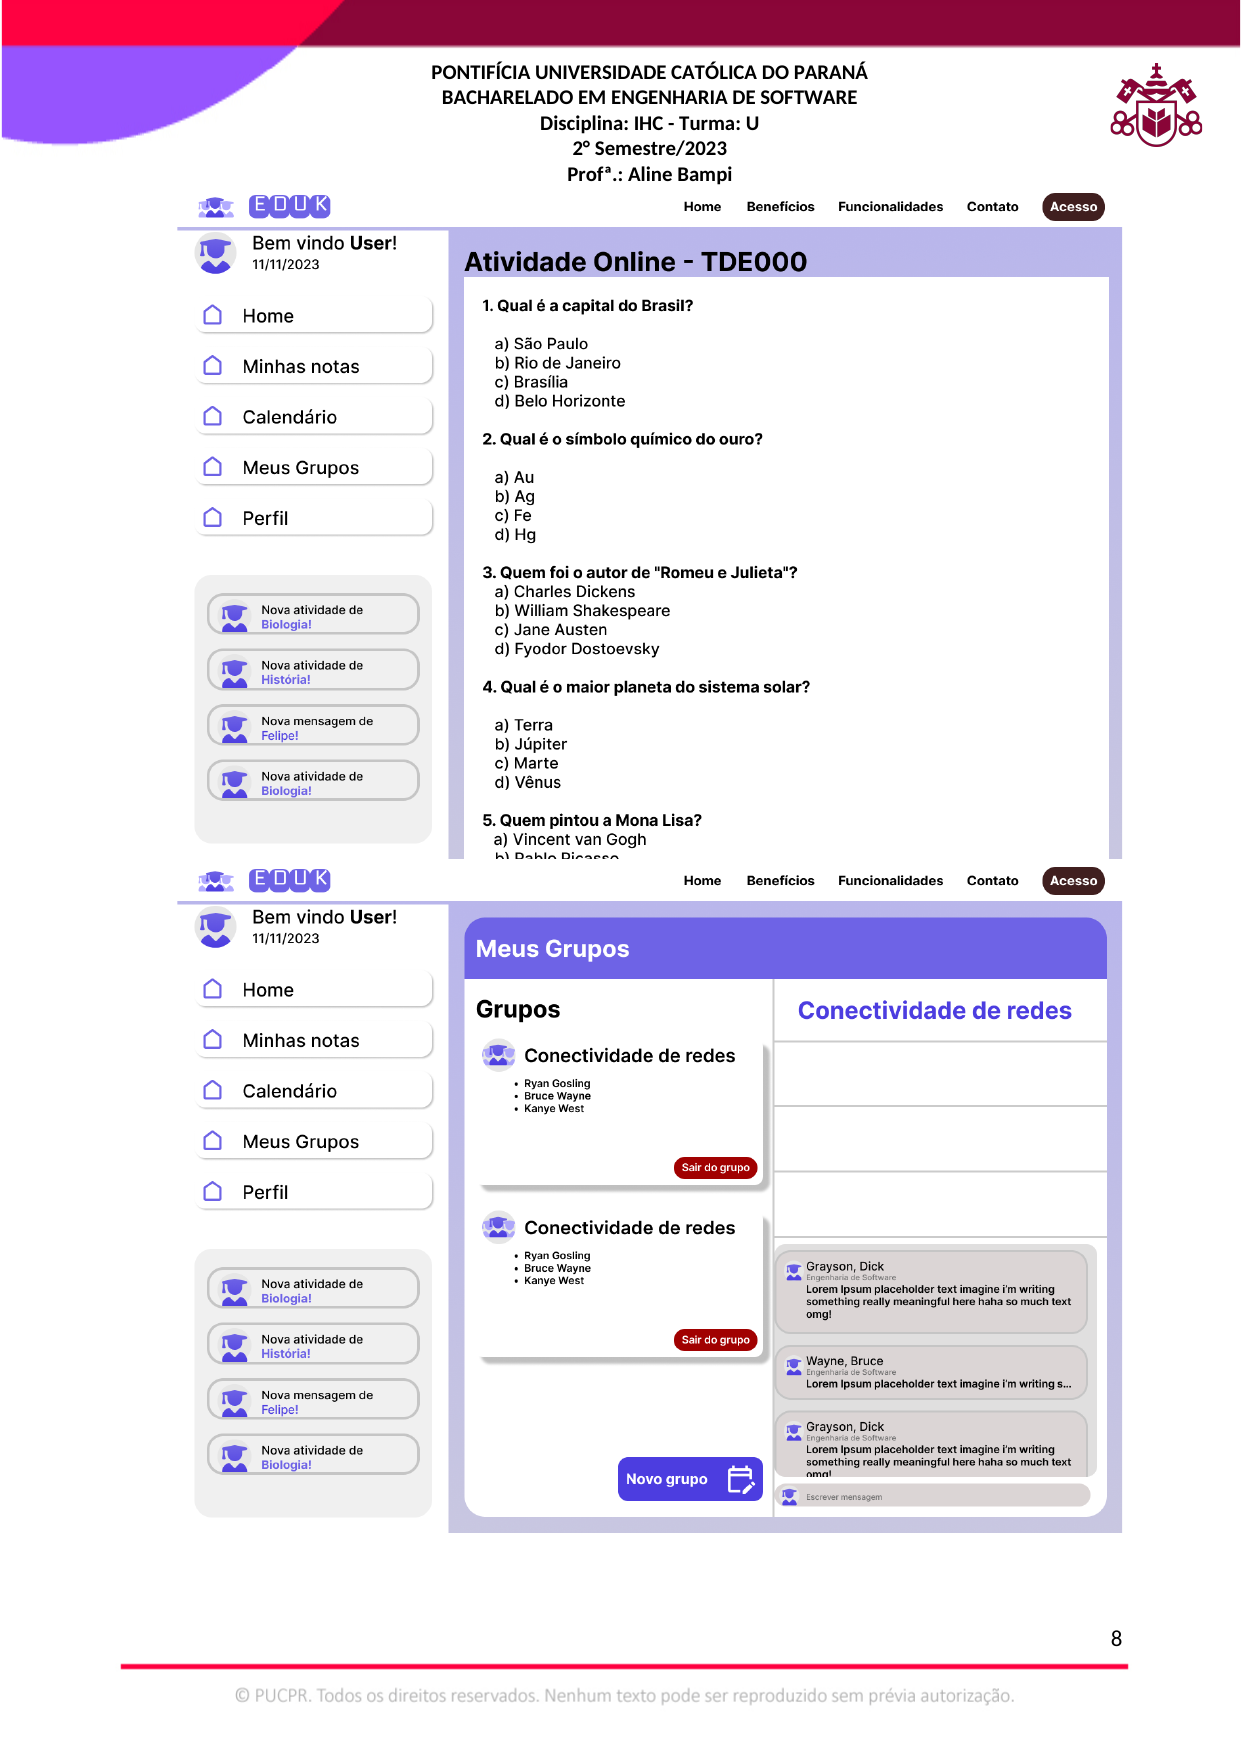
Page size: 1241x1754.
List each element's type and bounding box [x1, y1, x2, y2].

picture [1, 0, 1241, 859]
picture [177, 860, 1123, 1533]
picture [3, 1623, 1241, 1752]
